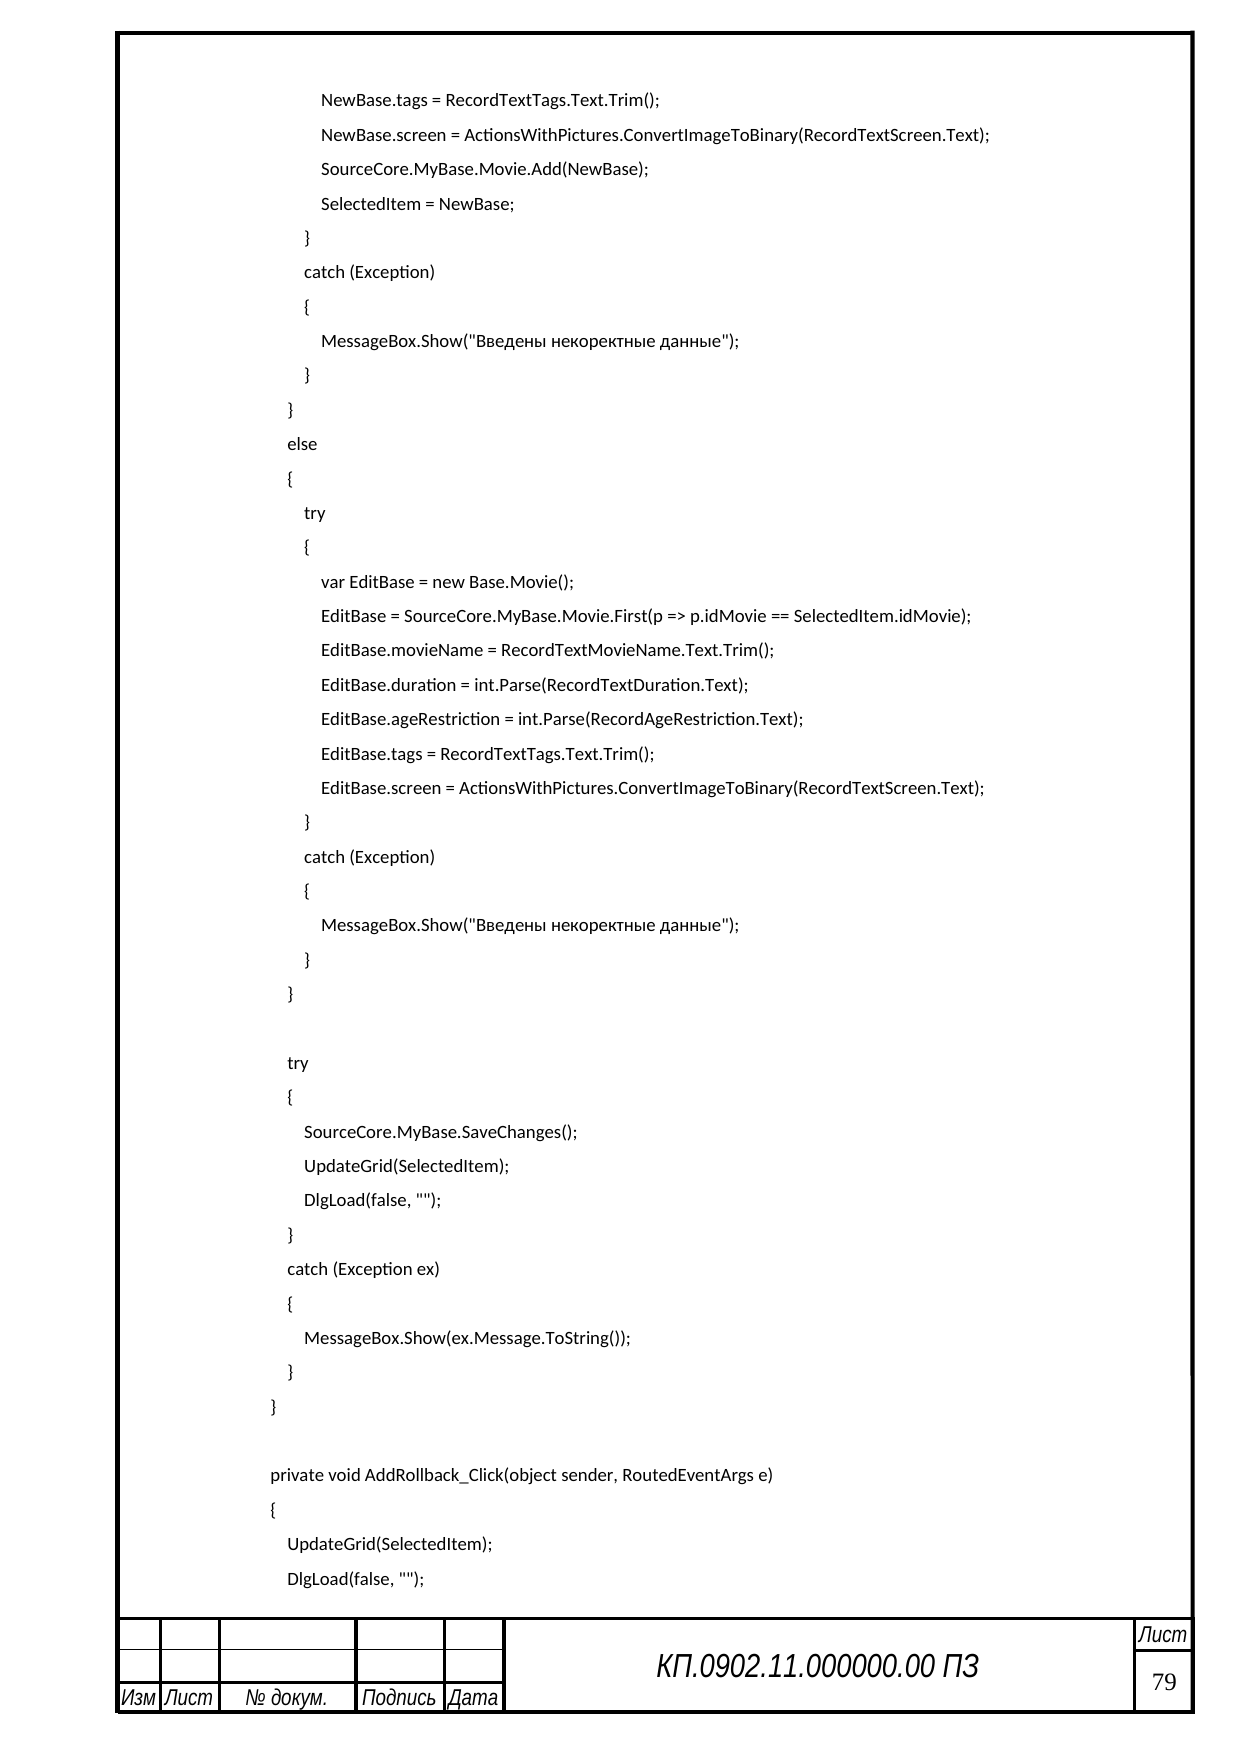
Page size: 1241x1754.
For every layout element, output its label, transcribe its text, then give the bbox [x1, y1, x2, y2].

text DlgLoad(false, ""); [148, 1567, 1164, 1590]
text catch (Exception) [148, 261, 1164, 283]
text } [148, 1361, 1164, 1383]
text EditBase.screen = ActionsWithPictures.ConvertImageToBinary(RecordTextScreen.Text); [148, 776, 1164, 799]
text UpdateGrid(SelectedItem); [148, 1154, 1164, 1177]
text var EditBase = new Base.Movie(); [148, 570, 1164, 593]
text EditBase.ageRestriction = int.Parse(RecordAgeRestriction.Text); [148, 707, 1164, 730]
text try [148, 1051, 1164, 1074]
text SourceCore.MyBase.Movie.Add(NewBase); [148, 157, 1164, 180]
text { [148, 1498, 1164, 1521]
text SourceCore.MyBase.SaveChanges(); [148, 1120, 1164, 1143]
text MessageBox.Show("Введены некоректные данные"); [148, 329, 1164, 352]
text EditBase = SourceCore.MyBase.Movie.First(p => p.idMovie == SelectedItem.idMovie); [148, 604, 1164, 627]
text } [148, 226, 1164, 249]
text } [148, 982, 1164, 1005]
text NewBase.screen = ActionsWithPictures.ConvertImageToBinary(RecordTextScreen.Text); [148, 123, 1164, 146]
text } [148, 1395, 1164, 1418]
text catch (Exception ex) [148, 1257, 1164, 1280]
text else [148, 432, 1164, 455]
text { [148, 1292, 1164, 1315]
text { [148, 536, 1164, 558]
text EditBase.movieName = RecordTextMovieName.Text.Trim(); [148, 639, 1164, 662]
text { [148, 295, 1164, 318]
text catch (Exception) [148, 845, 1164, 868]
text UpdateGrid(SelectedItem); [148, 1532, 1164, 1555]
text EditBase.tags = RecordTextTags.Text.Trim(); [148, 742, 1164, 765]
text private void AddRollback_Click(object sender, RoutedEventArgs e) [148, 1464, 1164, 1487]
text NewBase.tags = RecordTextTags.Text.Trim(); [148, 89, 1164, 112]
text try [148, 501, 1164, 524]
text { [148, 879, 1164, 902]
text } [148, 1223, 1164, 1246]
text MessageBox.Show("Введены некоректные данные"); [148, 914, 1164, 937]
text SelectedItem = NewBase; [148, 192, 1164, 215]
text } [148, 364, 1164, 387]
text } [148, 398, 1164, 421]
text EditBase.duration = int.Parse(RecordTextDuration.Text); [148, 673, 1164, 696]
text { [148, 1086, 1164, 1108]
text { [148, 467, 1164, 490]
text } [148, 811, 1164, 833]
text DlgLoad(false, ""); [148, 1189, 1164, 1212]
text MessageBox.Show(ex.Message.ToString()); [148, 1326, 1164, 1349]
text } [148, 948, 1164, 971]
